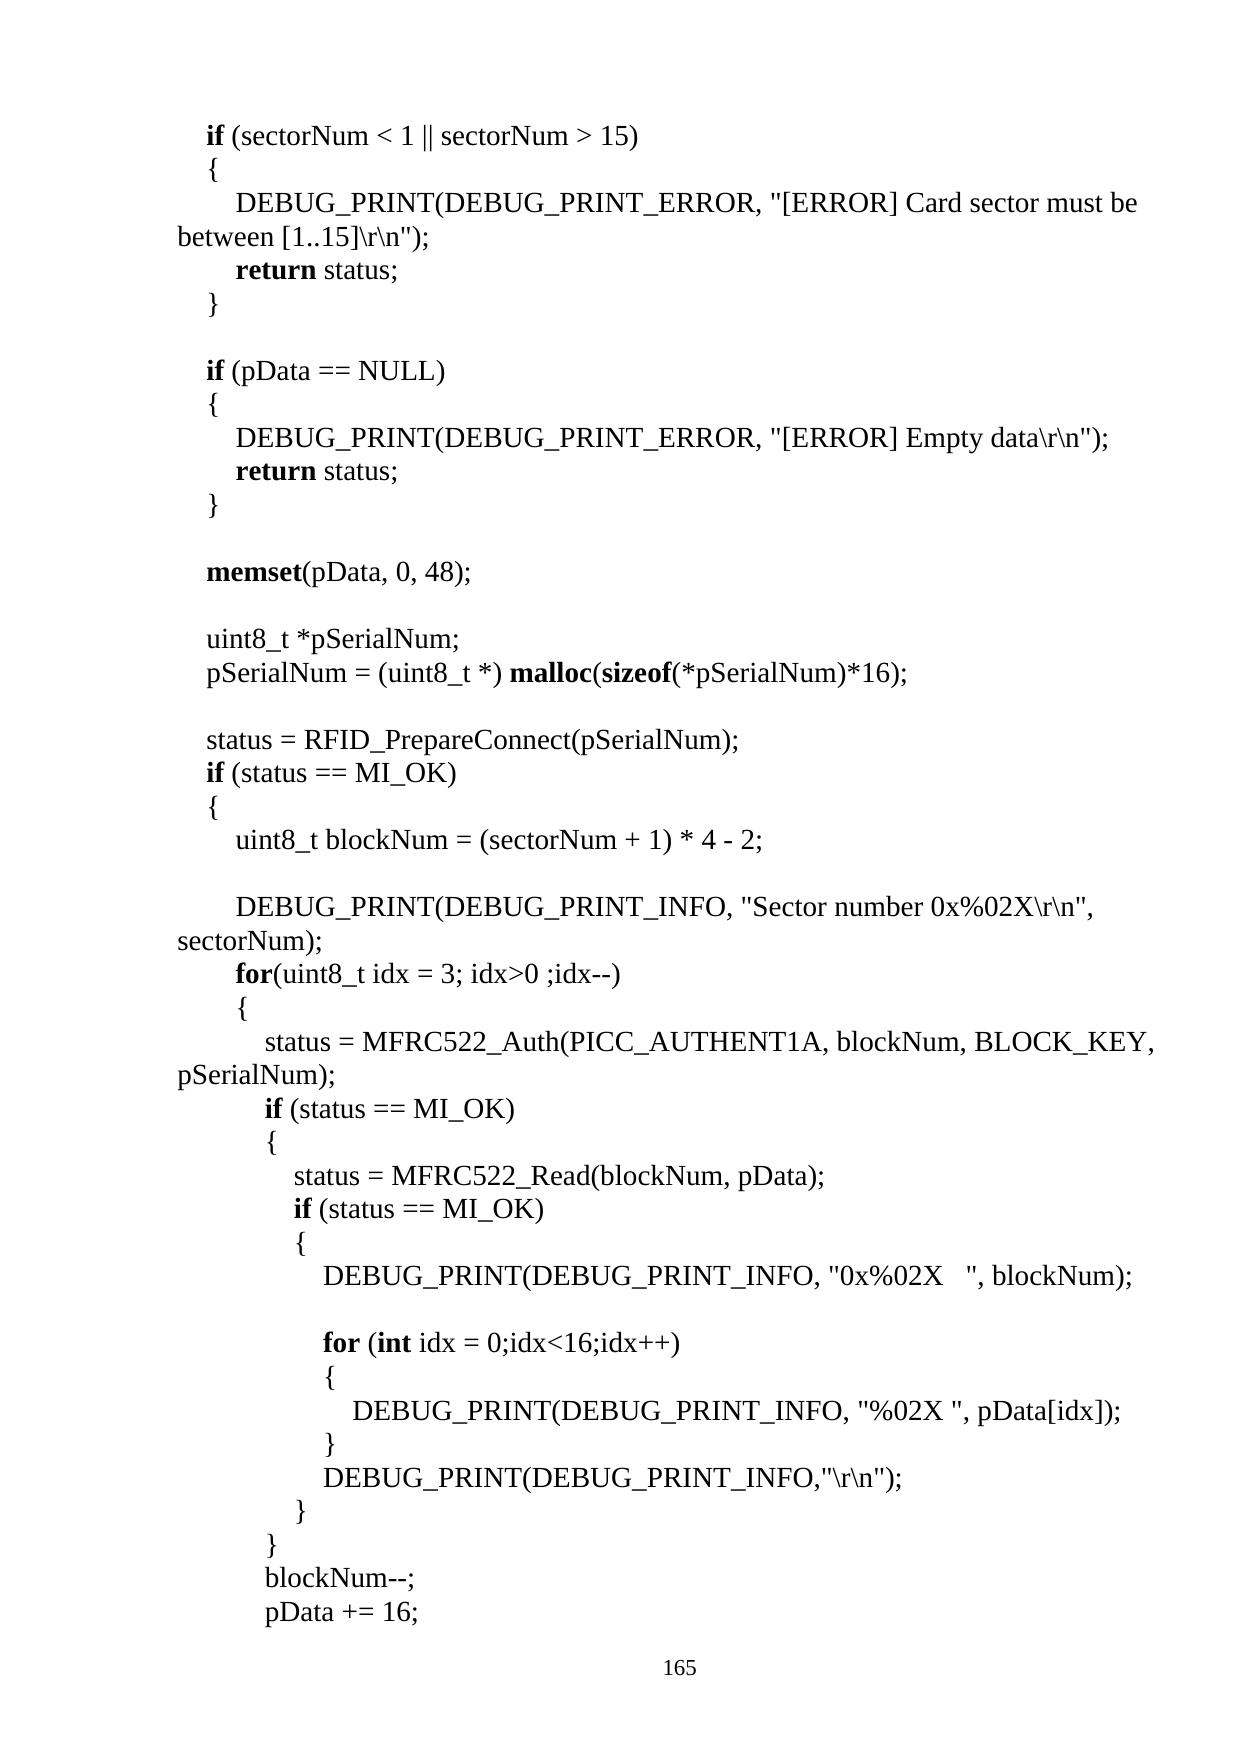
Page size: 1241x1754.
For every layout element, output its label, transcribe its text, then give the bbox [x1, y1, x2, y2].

text memset(pData, 0, 48); [177, 554, 1182, 588]
text { [177, 789, 1182, 822]
text } [177, 1493, 1182, 1527]
text DEBUG_PRINT(DEBUG_PRINT_ERROR, "[ERROR] Empty data\r\n"); [177, 420, 1182, 453]
text } [177, 487, 1182, 521]
text if (sectorNum < 1 || sectorNum > 15) [177, 118, 1182, 152]
text DEBUG_PRINT(DEBUG_PRINT_INFO,"\r\n"); [177, 1460, 1182, 1493]
text } [177, 286, 1182, 319]
text DEBUG_PRINT(DEBUG_PRINT_ERROR, "[ERROR] Card sector must be between [1..15]\r\n"); [177, 185, 1182, 252]
text pSerialNum = (uint8_t *) malloc(sizeof(*pSerialNum)*16); [177, 655, 1182, 688]
text { [177, 990, 1182, 1024]
text uint8_t blockNum = (sectorNum + 1) * 4 - 2; [177, 822, 1182, 856]
text { [177, 1359, 1182, 1393]
text pData += 16; [177, 1594, 1182, 1627]
text { [177, 1225, 1182, 1258]
text for (int idx = 0;idx<16;idx++) [177, 1326, 1182, 1359]
text if (status == MI_OK) [177, 1091, 1182, 1124]
text DEBUG_PRINT(DEBUG_PRINT_INFO, "Sector number 0x%02X\r\n", sectorNum); [177, 889, 1182, 957]
text status = MFRC522_Read(blockNum, pData); [177, 1158, 1182, 1191]
text blockNum--; [177, 1560, 1182, 1594]
text return status; [177, 252, 1182, 286]
text status = MFRC522_Auth(PICC_AUTHENT1A, blockNum, BLOCK_KEY, pSerialNum); [177, 1024, 1182, 1091]
text } [177, 1527, 1182, 1560]
text DEBUG_PRINT(DEBUG_PRINT_INFO, "0x%02X ", blockNum); [177, 1258, 1182, 1292]
text DEBUG_PRINT(DEBUG_PRINT_INFO, "%02X ", pData[idx]); [177, 1393, 1182, 1426]
text } [177, 1426, 1182, 1460]
text { [177, 386, 1182, 420]
text { [177, 1124, 1182, 1158]
text status = RFID_PrepareConnect(pSerialNum); [177, 722, 1182, 755]
text uint8_t *pSerialNum; [177, 621, 1182, 655]
text return status; [177, 453, 1182, 487]
text for(uint8_t idx = 3; idx>0 ;idx--) [177, 957, 1182, 990]
text if (status == MI_OK) [177, 755, 1182, 789]
text if (pData == NULL) [177, 353, 1182, 386]
text if (status == MI_OK) [177, 1191, 1182, 1225]
text { [177, 152, 1182, 185]
